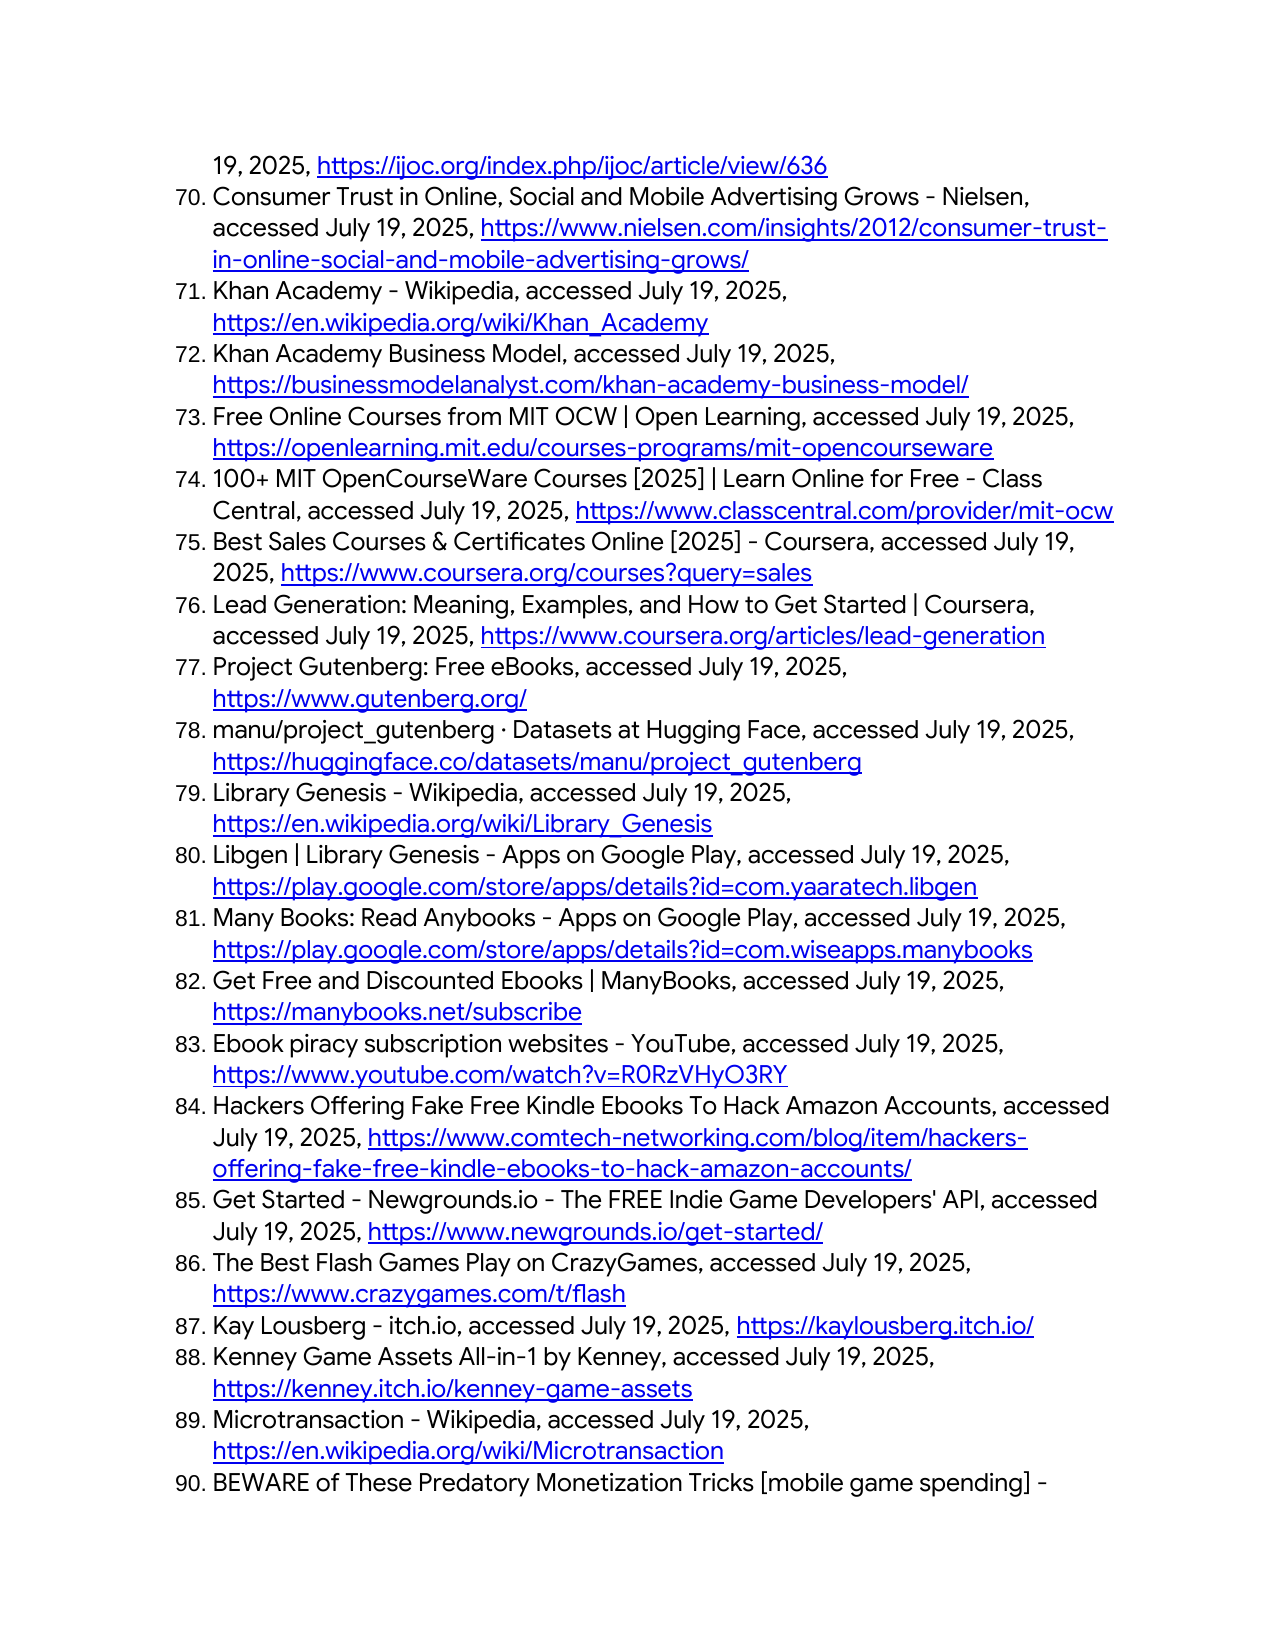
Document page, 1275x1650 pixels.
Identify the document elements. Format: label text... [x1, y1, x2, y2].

list Kay Lousberg - itch.io, accessed July 19, 2025, https://kaylousberg.itch.io/ [175, 1310, 1125, 1341]
list Project Gutenberg: Free eBooks, accessed July 19, 2025, https://www.gutenberg.org/ [175, 652, 1125, 714]
list Many Books: Read Anybooks - Apps on Google Play, accessed July 19, 2025, https://play.google.com/store/apps/details?id=com.wiseapps.manybooks [175, 902, 1125, 965]
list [175, 1467, 1125, 1498]
list Best Sales Courses & Certificates Online [2025] - Coursera, accessed July 19, 2025, https://www.coursera.org/courses?query=sales [175, 526, 1125, 589]
list Lead Generation: Meaning, Examples, and How to Get Started | Coursera, accessed July 19, 2025, https://www.coursera.org/articles/lead-generation [175, 589, 1125, 652]
list Get Free and Discounted Ebooks | ManyBooks, accessed July 19, 2025, https://manybooks.net/subscribe [175, 965, 1125, 1028]
list Microtransaction - Wikipedia, accessed July 19, 2025, https://en.wikipedia.org/wiki/Microtransaction [175, 1404, 1125, 1467]
list Khan Academy Business Model, accessed July 19, 2025, https://businessmodelanalyst.com/khan-academy-business-model/ [175, 338, 1125, 401]
list The Best Flash Games Play on CrazyGames, accessed July 19, 2025, https://www.crazygames.com/t/flash [175, 1247, 1125, 1310]
list 100+ MIT OpenCourseWare Courses [2025] | Learn Online for Free - Class Central, accessed July 19, 2025, https://www.classcentral.com/provider/mit-ocw [175, 463, 1125, 526]
list manu/project_gutenberg · Datasets at Hugging Face, accessed July 19, 2025, https://huggingface.co/datasets/manu/project_gutenberg [175, 714, 1125, 777]
list Khan Academy - Wikipedia, accessed July 19, 2025, https://en.wikipedia.org/wiki/Khan_Academy [175, 275, 1125, 338]
list Consumer Trust in Online, Social and Mobile Advertising Grows - Nielsen, accessed July 19, 2025, https://www.nielsen.com/insights/2012/consumer-trust-in-online-social-and-mobile-advertising-grows/ [175, 181, 1125, 275]
list Get Started - Newgrounds.io - The FREE Indie Game Developers' API, accessed July 19, 2025, https://www.newgrounds.io/get-started/ [175, 1185, 1125, 1247]
list Kenney Game Assets All-in-1 by Kenney, accessed July 19, 2025, https://kenney.itch.io/kenney-game-assets [175, 1341, 1125, 1404]
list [175, 150, 1125, 181]
list Free Online Courses from MIT OCW | Open Learning, accessed July 19, 2025, https://openlearning.mit.edu/courses-programs/mit-opencourseware [175, 401, 1125, 463]
list Library Genesis - Wikipedia, accessed July 19, 2025, https://en.wikipedia.org/wiki/Library_Genesis [175, 777, 1125, 840]
list Hackers Offering Fake Free Kindle Ebooks To Hack Amazon Accounts, accessed July 19, 2025, https://www.comtech-networking.com/blog/item/hackers-offering-fake-free-kindle-ebooks-to-hack-amazon-accounts/ [175, 1091, 1125, 1185]
list Ebook piracy subscription websites - YouTube, accessed July 19, 2025, https://www.youtube.com/watch?v=R0RzVHyO3RY [175, 1028, 1125, 1091]
list Libgen | Library Genesis - Apps on Google Play, accessed July 19, 2025, https://play.google.com/store/apps/details?id=com.yaaratech.libgen [175, 840, 1125, 902]
